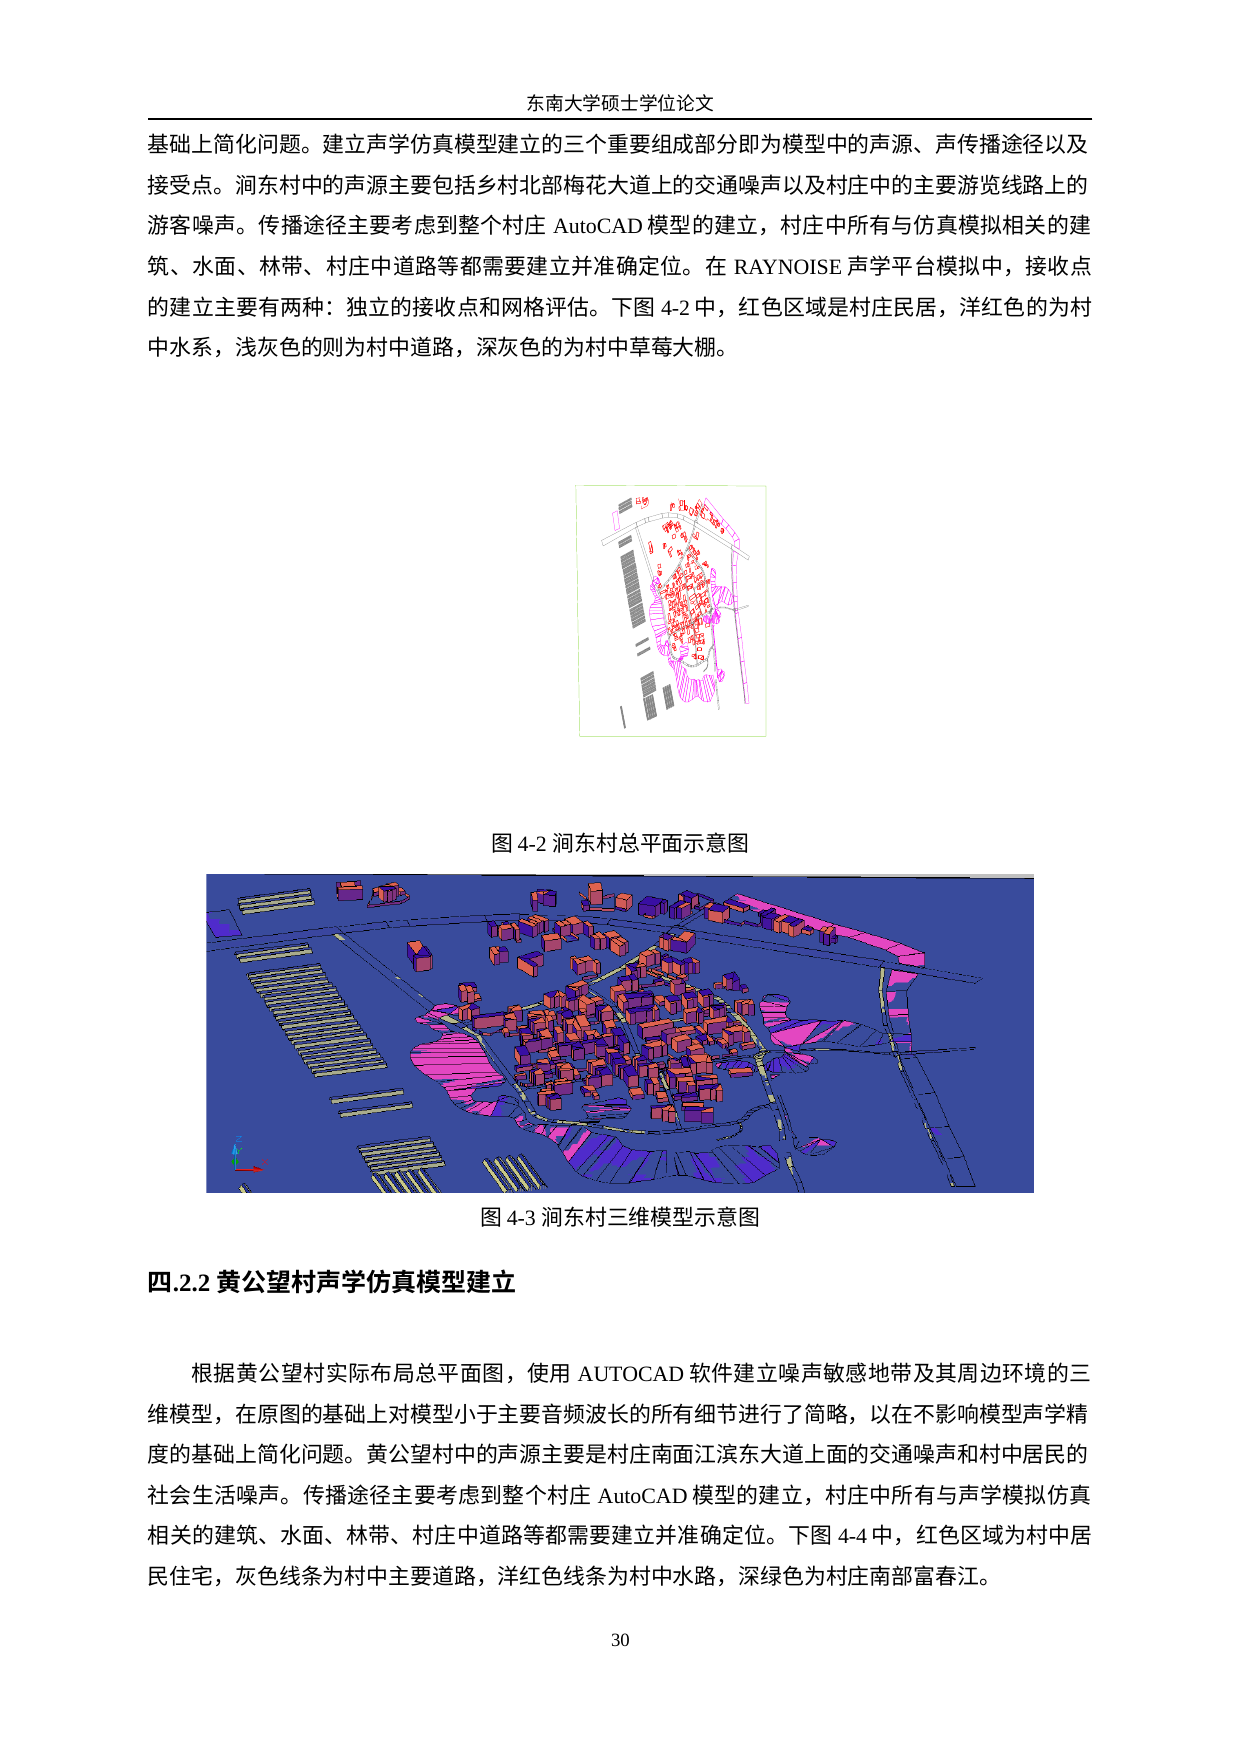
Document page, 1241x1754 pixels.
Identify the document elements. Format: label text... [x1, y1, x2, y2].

picture [206, 874, 1034, 1193]
text 图4-3 涧东村三维模型示意图 [148, 1199, 1092, 1232]
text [148, 127, 1092, 362]
text 根据黄公望村实际布局总平面图，使用AUTOCAD软件建立噪声敏感地带及其周边环境的三维模型，在原图的基础上对模型小于主要音频波长的所有细节进行了简略，以在不影响模型声学精度的基础上简化问题。黄公望村中的声源主要是村庄南面江滨东大道上面的交通噪声和村中居民的社会生活噪声。传播途径主要考虑到整个村庄AutoCAD模型的建立，村庄中所有与声学模拟仿真相关的建筑、水面、林带、村庄中道路等都需要建立并准确定位。下图4-4中，红色区域为村中居民住宅，灰色线条为村中主要道路，洋红色线条为村中水路，深绿色为村庄南部富春江。 [148, 1356, 1092, 1591]
text 图4-2 涧东村总平面示意图 [148, 825, 1092, 858]
text 黄公望村声学仿真模型建立 [148, 1248, 1092, 1313]
